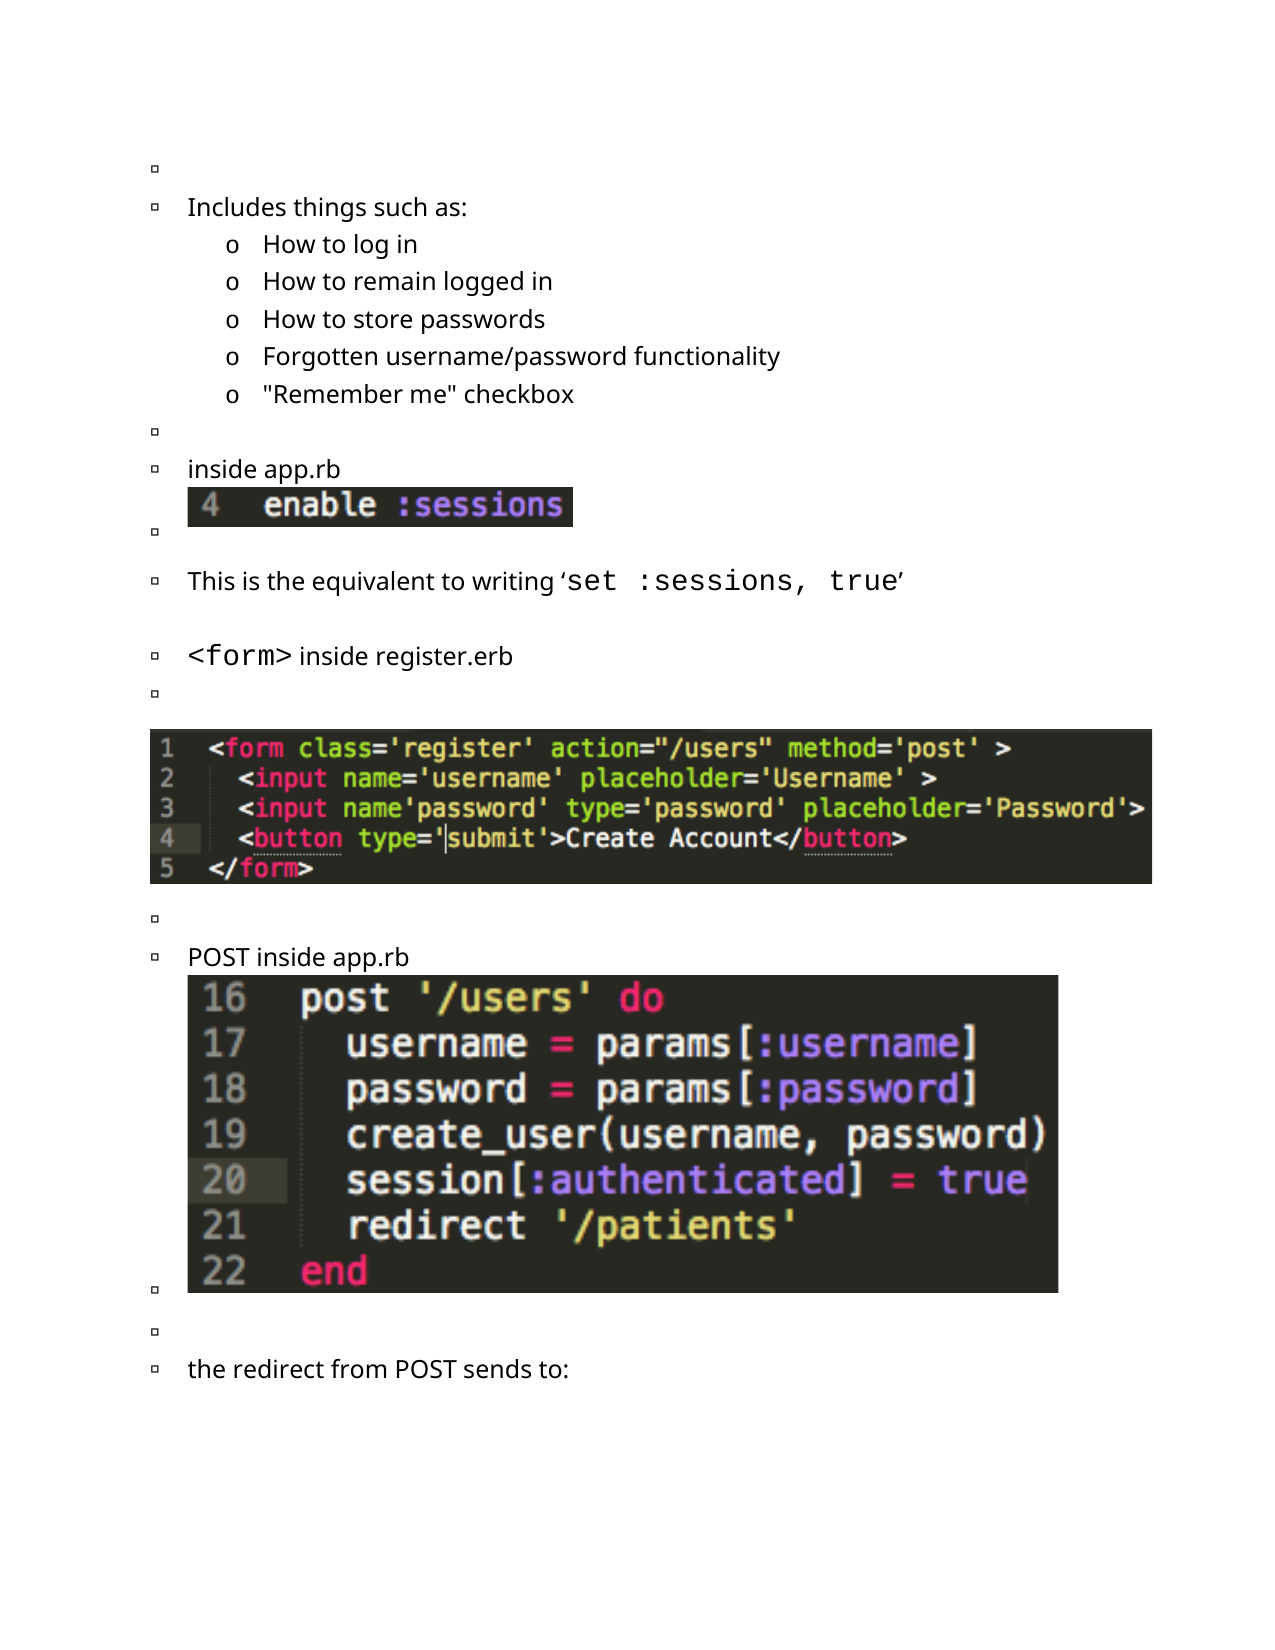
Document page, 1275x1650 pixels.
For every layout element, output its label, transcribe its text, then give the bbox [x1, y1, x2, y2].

text This is the equivalent to writing ‘set :sessions, true’ [150, 562, 1125, 600]
text Forgotten username/password functionality [225, 337, 1125, 375]
text How to store passwords [225, 300, 1125, 337]
text "Remember me" checkbox [225, 375, 1125, 412]
text <form> inside register.erb [150, 637, 1125, 675]
picture [187, 975, 1059, 1293]
text the redirect from POST sends to: [150, 1350, 1125, 1387]
text POST inside app.rb [150, 937, 1125, 975]
text How to log in [225, 225, 1125, 262]
picture [187, 487, 573, 527]
picture [150, 729, 1153, 884]
text Includes things such as: [150, 187, 1125, 225]
text How to remain logged in [225, 262, 1125, 300]
text inside app.rb [150, 450, 1125, 487]
